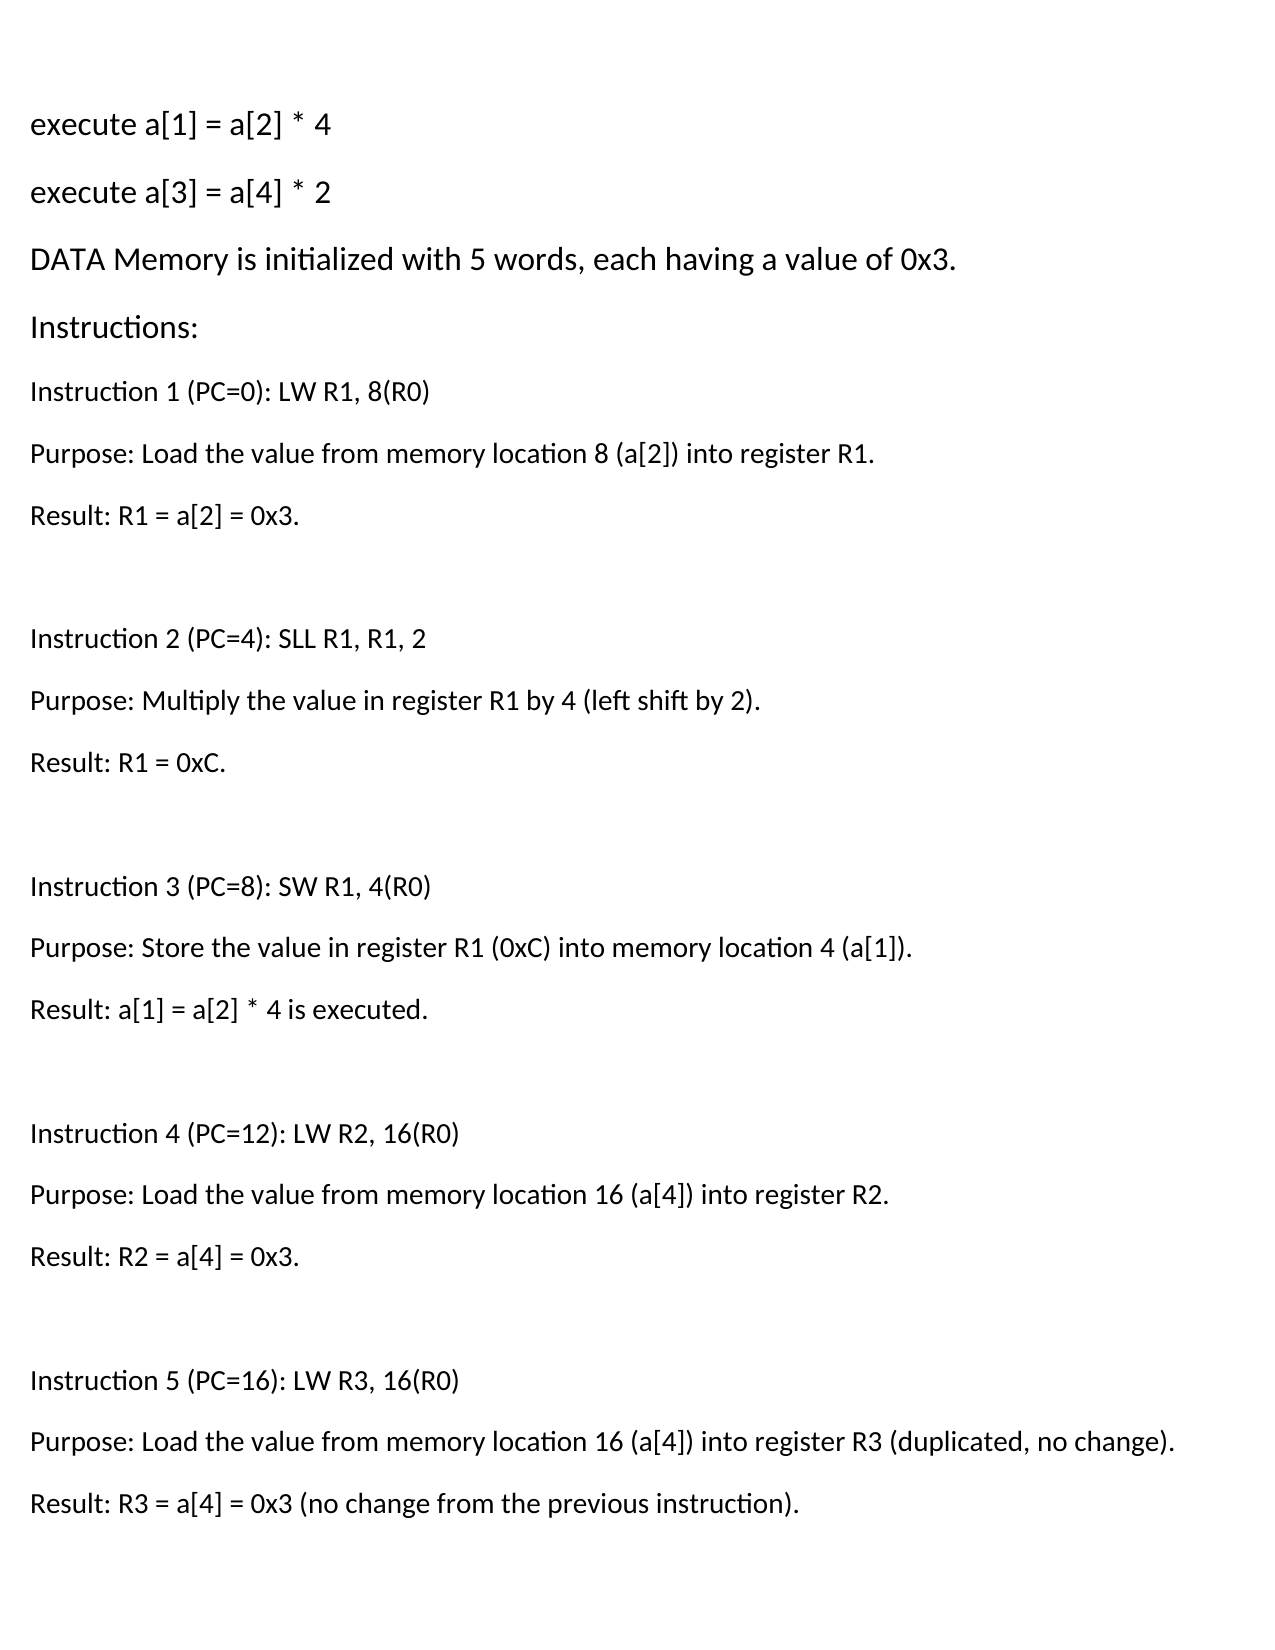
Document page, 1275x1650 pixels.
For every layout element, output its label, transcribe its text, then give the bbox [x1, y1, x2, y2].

text Purpose: Load the value from memory location 16 (a[4]) into register R3 (duplicated, no change). [30, 1423, 1245, 1459]
text DATA Memory is initialized with 5 words, each having a value of 0x3. [30, 238, 1245, 279]
text Result: R3 = a[4] = 0x3 (no change from the previous instruction). [30, 1485, 1245, 1521]
text Result: R1 = a[2] = 0x3. [30, 497, 1245, 533]
text Instruction 1 (PC=0): LW R1, 8(R0) [30, 373, 1245, 409]
text Instruction 2 (PC=4): SLL R1, R1, 2 [30, 621, 1245, 656]
text Instruction 3 (PC=8): SW R1, 4(R0) [30, 868, 1245, 903]
text Instructions: [30, 306, 1245, 347]
text Result: R1 = 0xC. [30, 744, 1245, 780]
text Instruction 4 (PC=12): LW R2, 16(R0) [30, 1115, 1245, 1150]
text Result: a[1] = a[2] * 4 is executed. [30, 991, 1245, 1027]
text Purpose: Multiply the value in register R1 by 4 (left shift by 2). [30, 682, 1245, 718]
text execute a[1] = a[2] * 4 [30, 103, 1245, 144]
text Purpose: Store the value in register R1 (0xC) into memory location 4 (a[1]). [30, 929, 1245, 965]
text Purpose: Load the value from memory location 16 (a[4]) into register R2. [30, 1176, 1245, 1212]
text Purpose: Load the value from memory location 8 (a[2]) into register R1. [30, 435, 1245, 471]
text Result: R2 = a[4] = 0x3. [30, 1238, 1245, 1274]
text execute a[3] = a[4] * 2 [30, 171, 1245, 211]
text Instruction 5 (PC=16): LW R3, 16(R0) [30, 1362, 1245, 1397]
